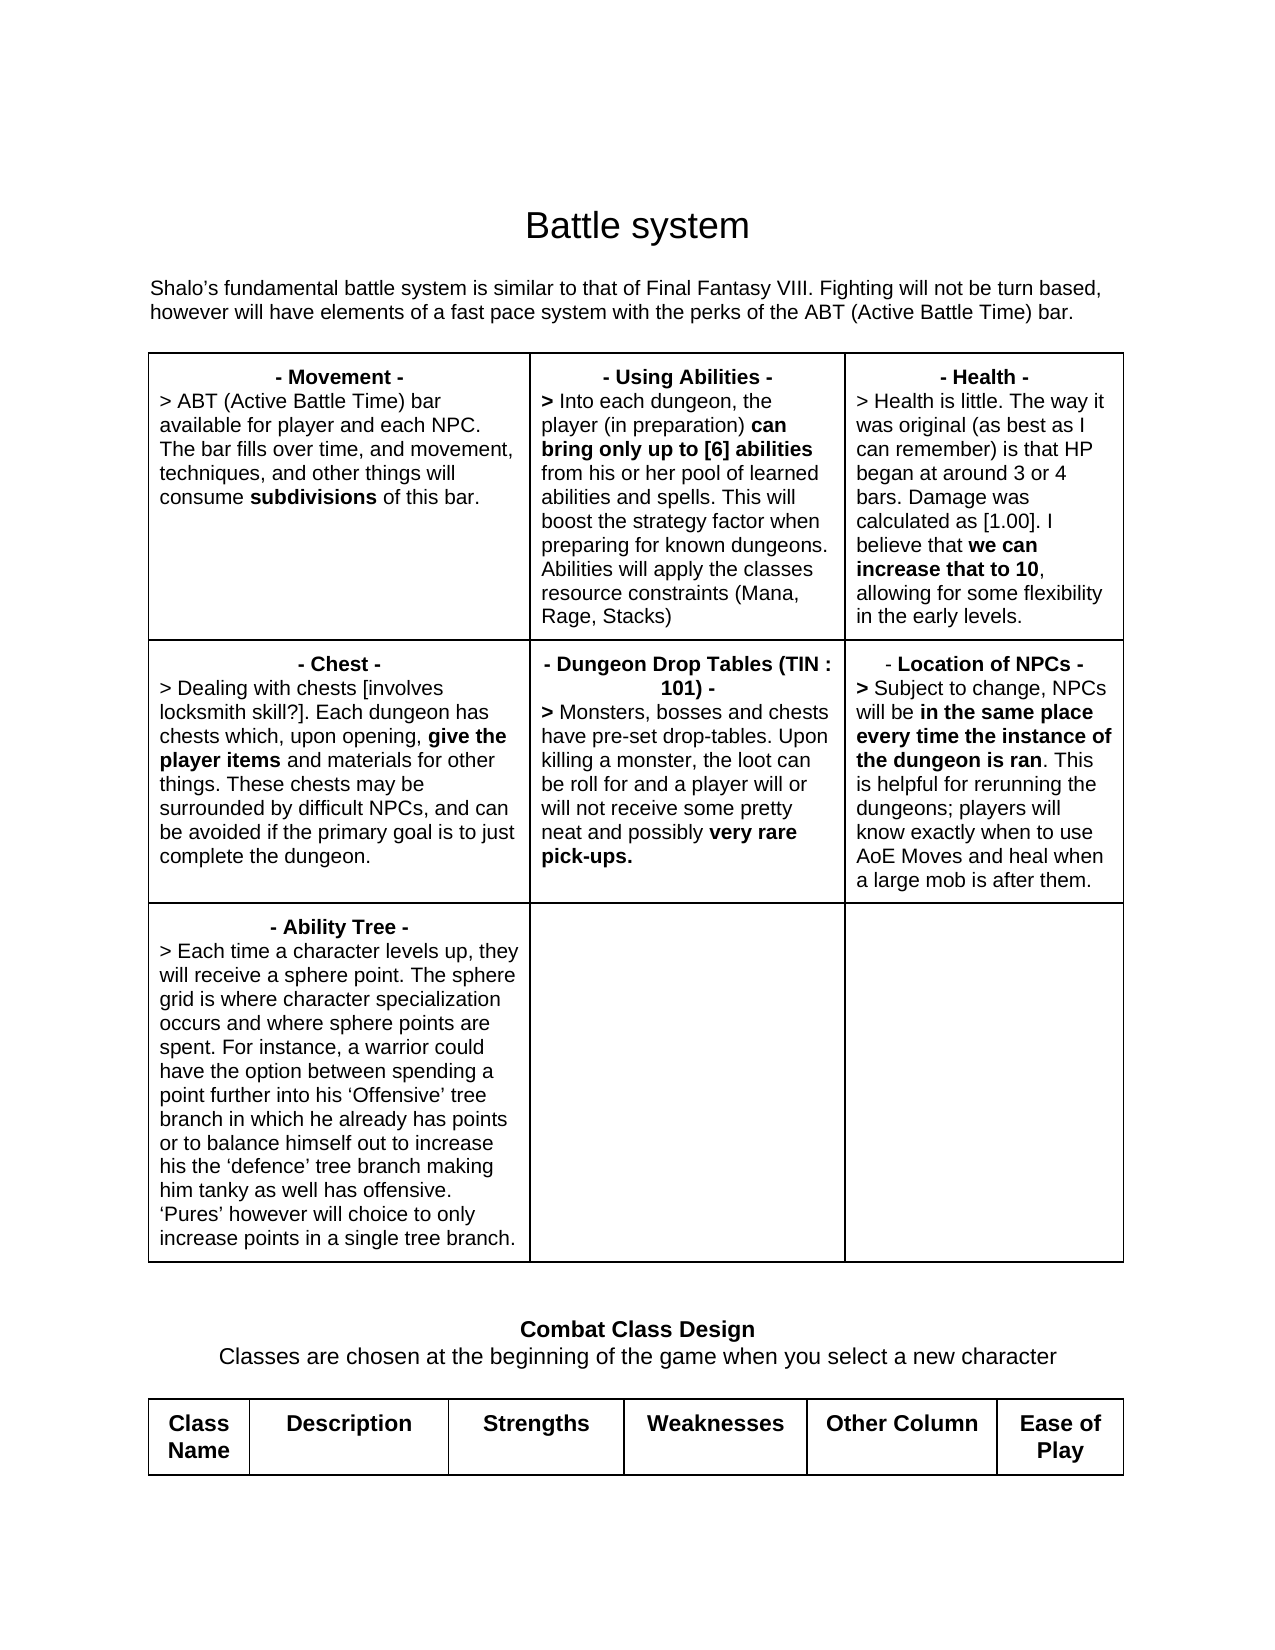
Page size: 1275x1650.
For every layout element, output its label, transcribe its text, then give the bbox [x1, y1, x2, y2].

table_header - Health - > Health is little. The way it was original (as best as I can remember) is that HP began at around 3 or 4 bars. Damage was calculated as [1.00]. I believe that we can increase that to 10, allowing for some flexibility in the early levels. [846, 354, 1123, 639]
table_header - Using Abilities - > Into each dungeon, the player (in preparation) can bring only up to [6] abilities from his or her pool of learned abilities and spells. This will boost the strategy factor when preparing for known dungeons. Abilities will apply the classes resource constraints (Mana, Rage, Stacks) [531, 354, 844, 639]
text Battle system [150, 204, 1125, 247]
text Shalo’s fundamental battle system is similar to that of Final Fantasy VIII. Fighting will not be turn based, however will have elements of a fast pace system with the perks of the ABT (Active Battle Time) bar. [150, 276, 1125, 323]
table_cell - Ability Tree - > Each time a character levels up, they will receive a sphere point. The sphere grid is where character specialization occurs and where sphere points are spent. For instance, a warrior could have the option between spending a point further into his ‘Offensive’ tree branch in which he already has points or to balance himself out to increase his the ‘defence’ tree branch making him tanky as well has offensive. ‘Pures’ however will choice to only increase points in a single tree branch. [149, 904, 529, 1261]
table_cell [846, 904, 1123, 1261]
table_cell [531, 904, 844, 1261]
table_header Class Name [149, 1400, 249, 1474]
table_cell - Location of NPCs - > Subject to change, NPCs will be in the same place every time the instance of the dungeon is ran. This is helpful for rerunning the dungeons; players will know exactly when to use AoE Moves and heal when a large mob is after them. [846, 641, 1123, 902]
table_cell - Chest - > Dealing with chests [involves locksmith skill?]. Each dungeon has chests which, upon opening, give the player items and materials for other things. These chests may be surrounded by difficult NPCs, and can be avoided if the primary goal is to just complete the dungeon. [149, 641, 529, 902]
table_header - Movement - > ABT (Active Battle Time) bar available for player and each NPC. The bar fills over time, and movement, techniques, and other things will consume subdivisions of this bar. [149, 354, 529, 639]
table_header Other Column [808, 1400, 996, 1474]
text Combat Class Design [150, 1316, 1125, 1343]
table_cell - Dungeon Drop Tables (TIN : 101) - > Monsters, bosses and chests have pre-set drop-tables. Upon killing a monster, the loot can be roll for and a player will or will not receive some pretty neat and possibly very rare pick-ups. [531, 641, 844, 902]
table_header Strengths [449, 1400, 623, 1474]
table_header Ease of Play [998, 1400, 1123, 1474]
text Classes are chosen at the beginning of the game when you select a new character [150, 1343, 1125, 1369]
table_header Weaknesses [625, 1400, 806, 1474]
table_header Description [250, 1400, 448, 1474]
